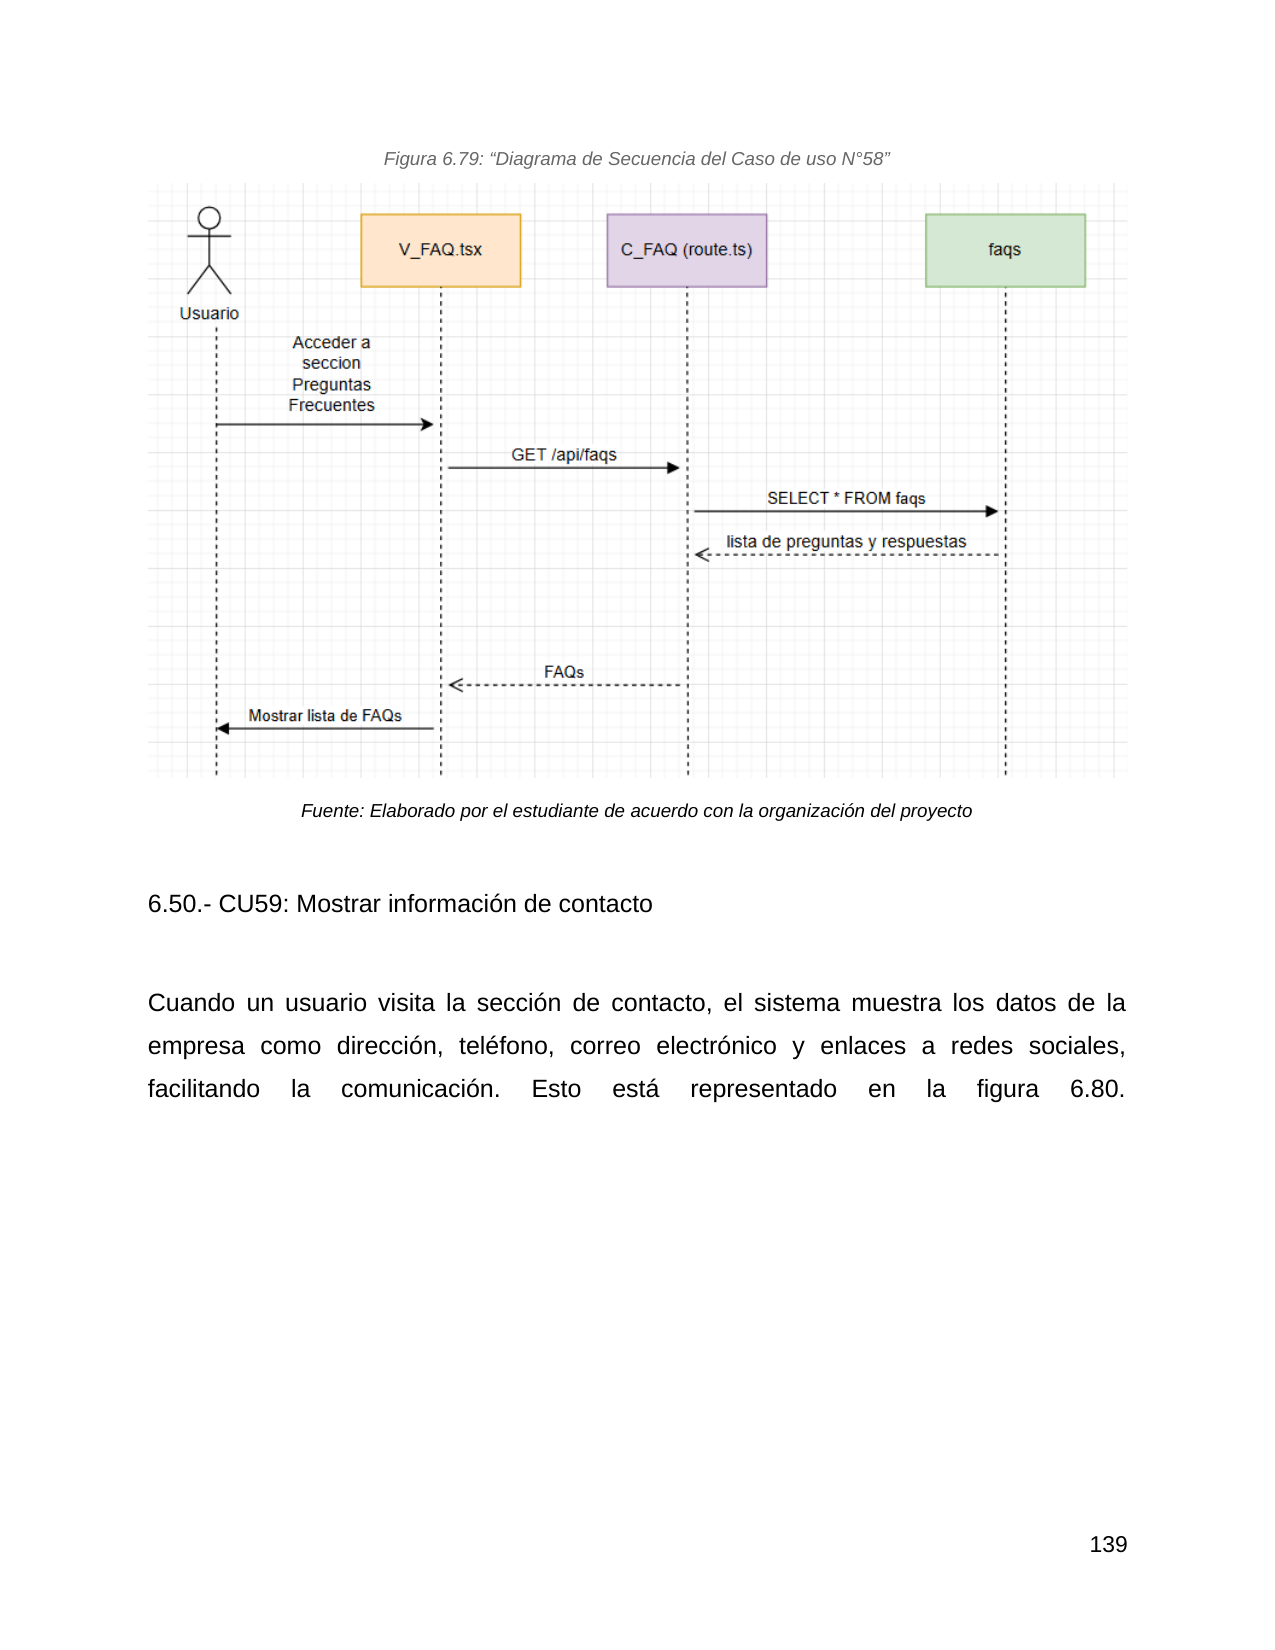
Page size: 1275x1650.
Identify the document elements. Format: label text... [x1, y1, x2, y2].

text Fuente: Elaborado por el estudiante de acuerdo con la organización del proyecto [148, 800, 1127, 822]
picture [147, 183, 1128, 778]
subtitle Figura 6.79: “Diagrama de Secuencia del Caso de uso N°58” [148, 148, 1127, 183]
subtitle 6.50.- CU59: Mostrar información de contacto [148, 889, 1127, 918]
text Cuando un usuario visita la sección de contacto, el sistema muestra los datos de la empresa como dirección, teléfono, correo electrónico y enlaces a redes sociales, facilitando la comunicación. Esto está representado en la figura 6.80. [148, 988, 1127, 1142]
